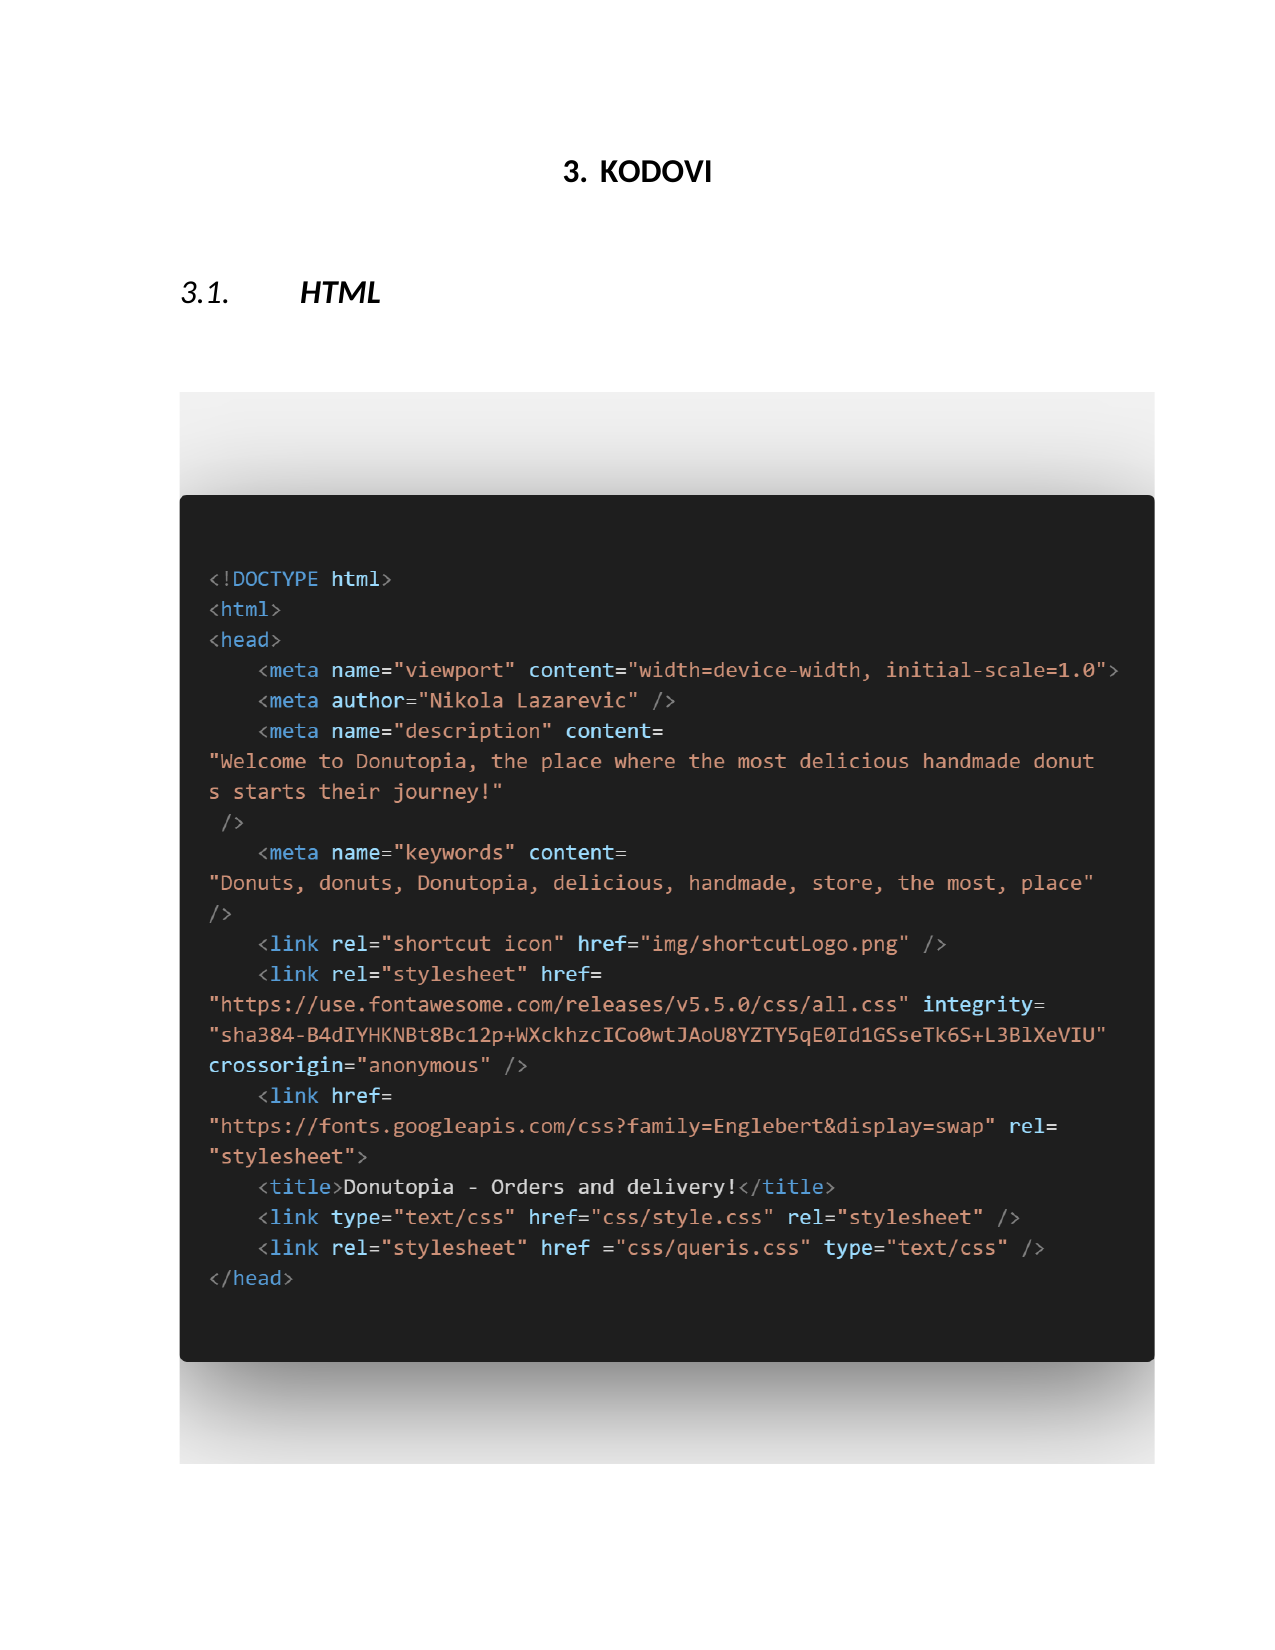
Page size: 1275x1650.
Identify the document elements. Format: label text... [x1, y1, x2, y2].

list KODOVI [150, 150, 1125, 191]
picture [179, 392, 1155, 1464]
list HTML [179, 271, 1125, 312]
